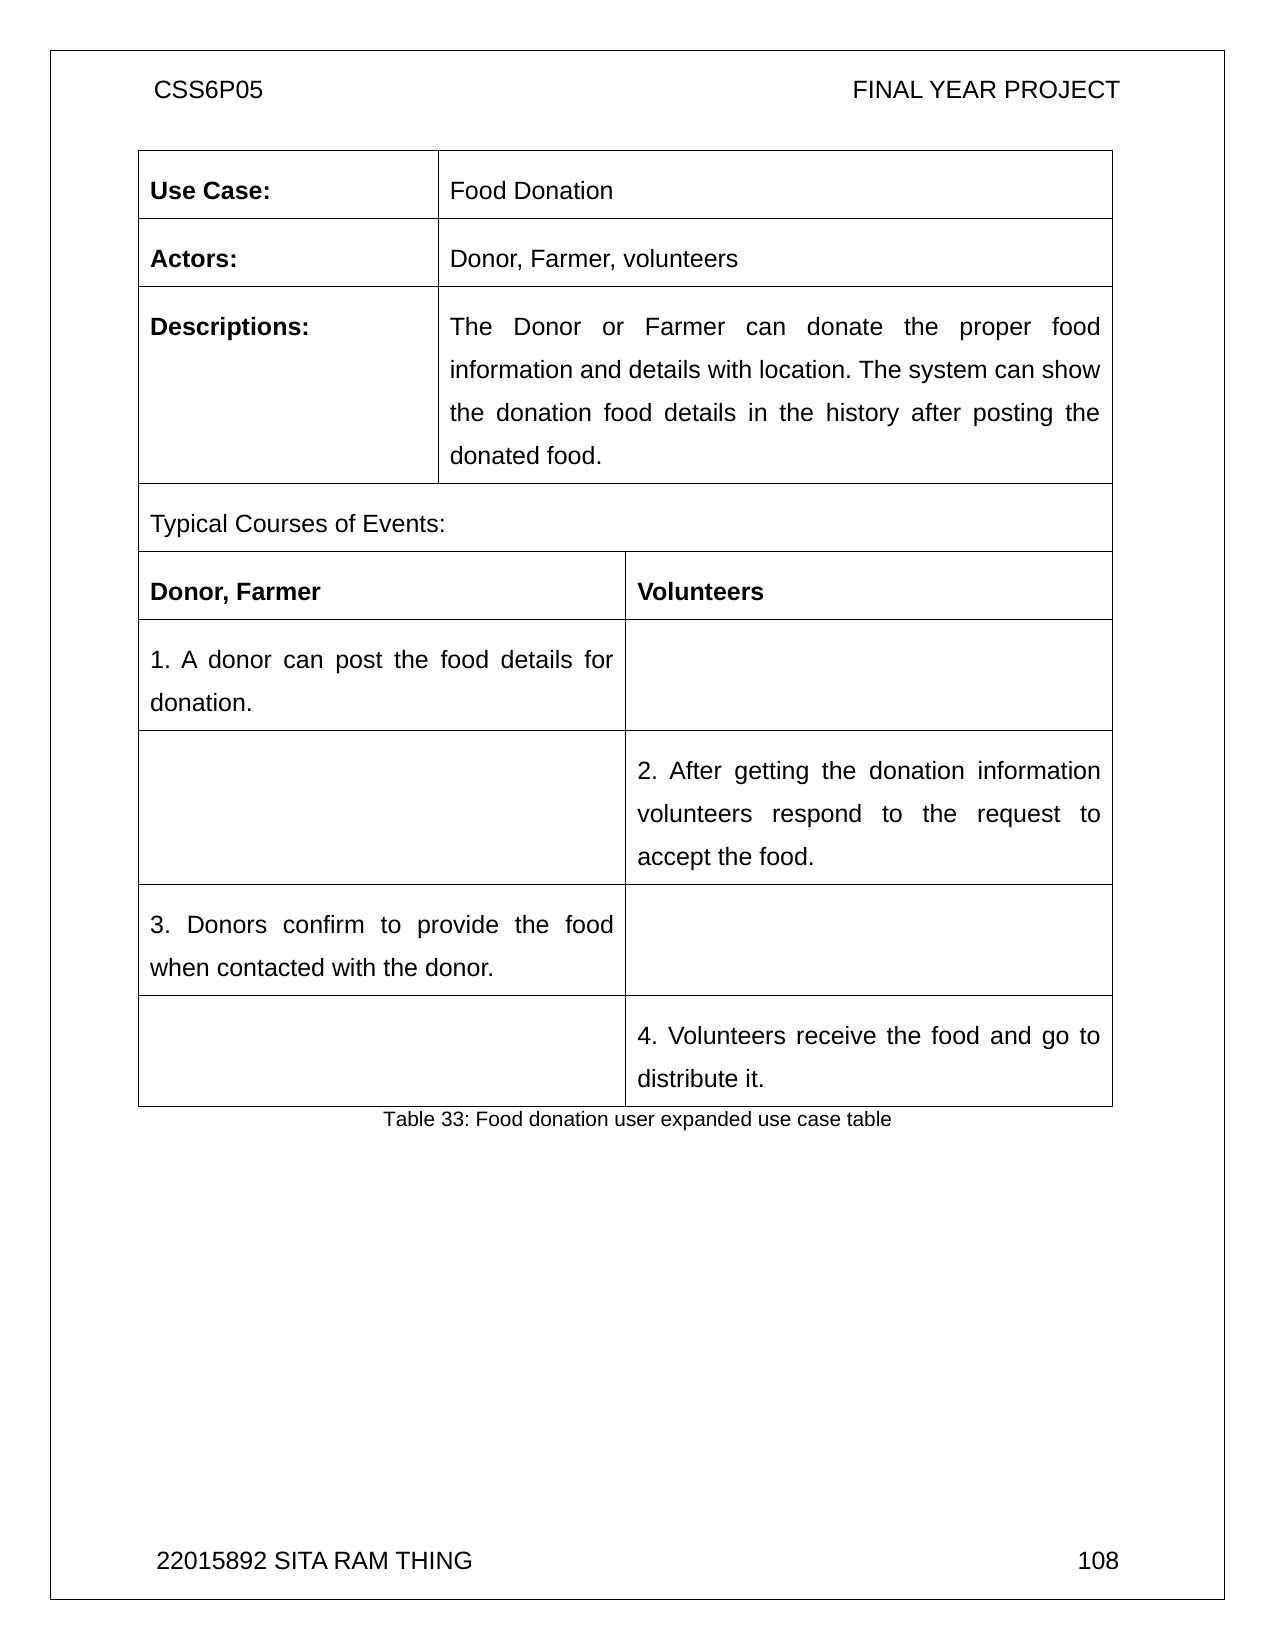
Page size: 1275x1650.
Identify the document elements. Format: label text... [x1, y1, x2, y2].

table_cell Donor, Farmer, volunteers [439, 219, 1112, 286]
table_cell [139, 731, 625, 884]
table_cell 3. Donors confirm to provide the food when contacted with the donor. [139, 885, 625, 995]
table_cell Descriptions: [139, 287, 438, 483]
table_header Food Donation [439, 151, 1112, 218]
table_cell [626, 620, 1112, 730]
text Table 33: Food donation user expanded use case table [150, 1107, 1125, 1131]
table_cell Typical Courses of Events: [139, 484, 1112, 551]
table_cell The Donor or Farmer can donate the proper food information and details with location. The system can show the donation food details in the history after posting the donated food. [439, 287, 1112, 483]
table_cell 1. A donor can post the food details for donation. [139, 620, 625, 730]
table_cell [139, 996, 625, 1106]
table_cell Volunteers [626, 552, 1112, 619]
table_cell Actors: [139, 219, 438, 286]
table_cell Donor, Farmer [139, 552, 625, 619]
table_cell [626, 885, 1112, 995]
table_header Use Case: [139, 151, 438, 218]
table_cell 2. After getting the donation information volunteers respond to the request to accept the food. [626, 731, 1112, 884]
table_cell 4. Volunteers receive the food and go to distribute it. [626, 996, 1112, 1106]
